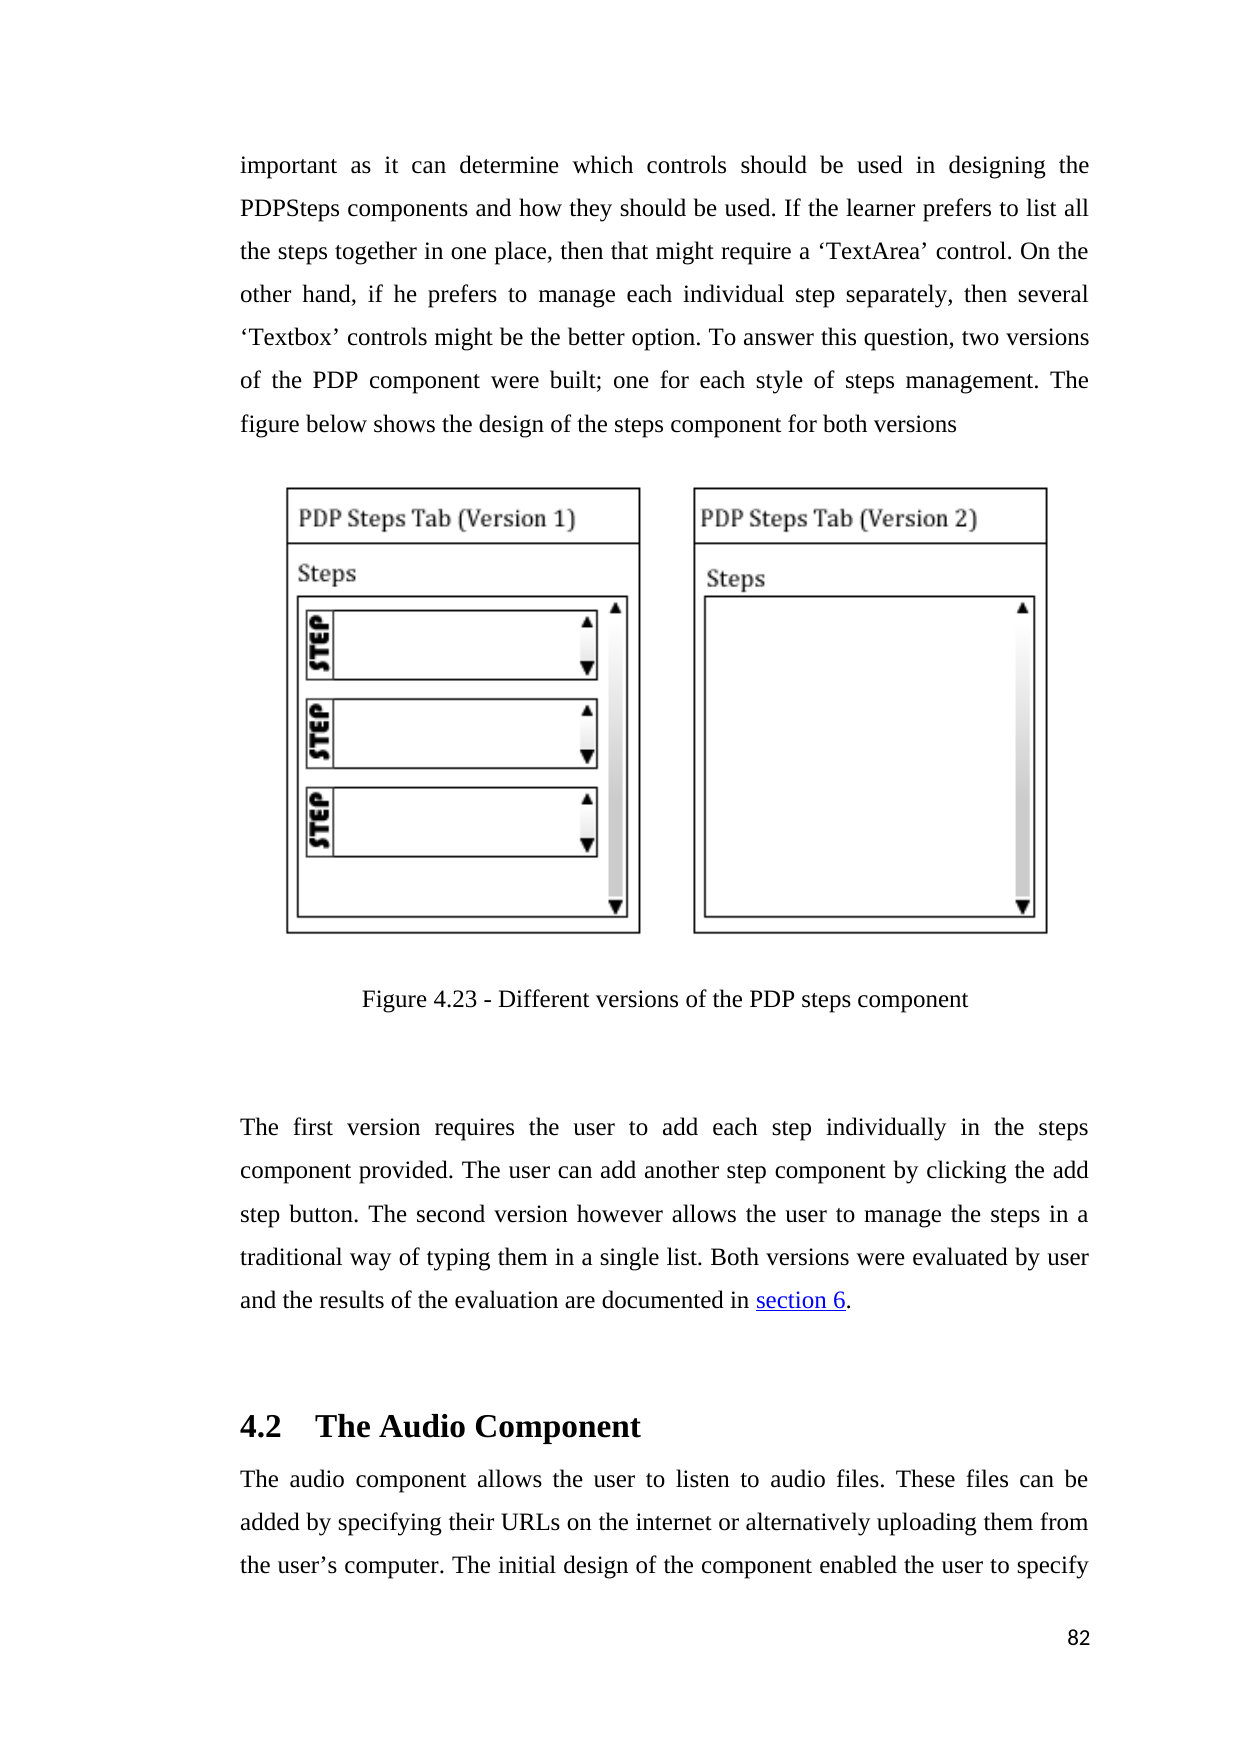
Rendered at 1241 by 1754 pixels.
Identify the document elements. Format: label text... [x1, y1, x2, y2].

text The first version requires the user to add each step individually in the steps component provided. The user can add another step component by clicking the add step button. The second version however allows the user to manage the steps in a traditional way of typing them in a single list. Both versions were evaluated by user and the results of the evaluation are documented in section 6. [240, 1112, 1090, 1314]
subtitle 4.2 The Audio Component [240, 1349, 1090, 1445]
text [240, 150, 1090, 437]
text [240, 1464, 1090, 1579]
picture [277, 472, 1053, 950]
